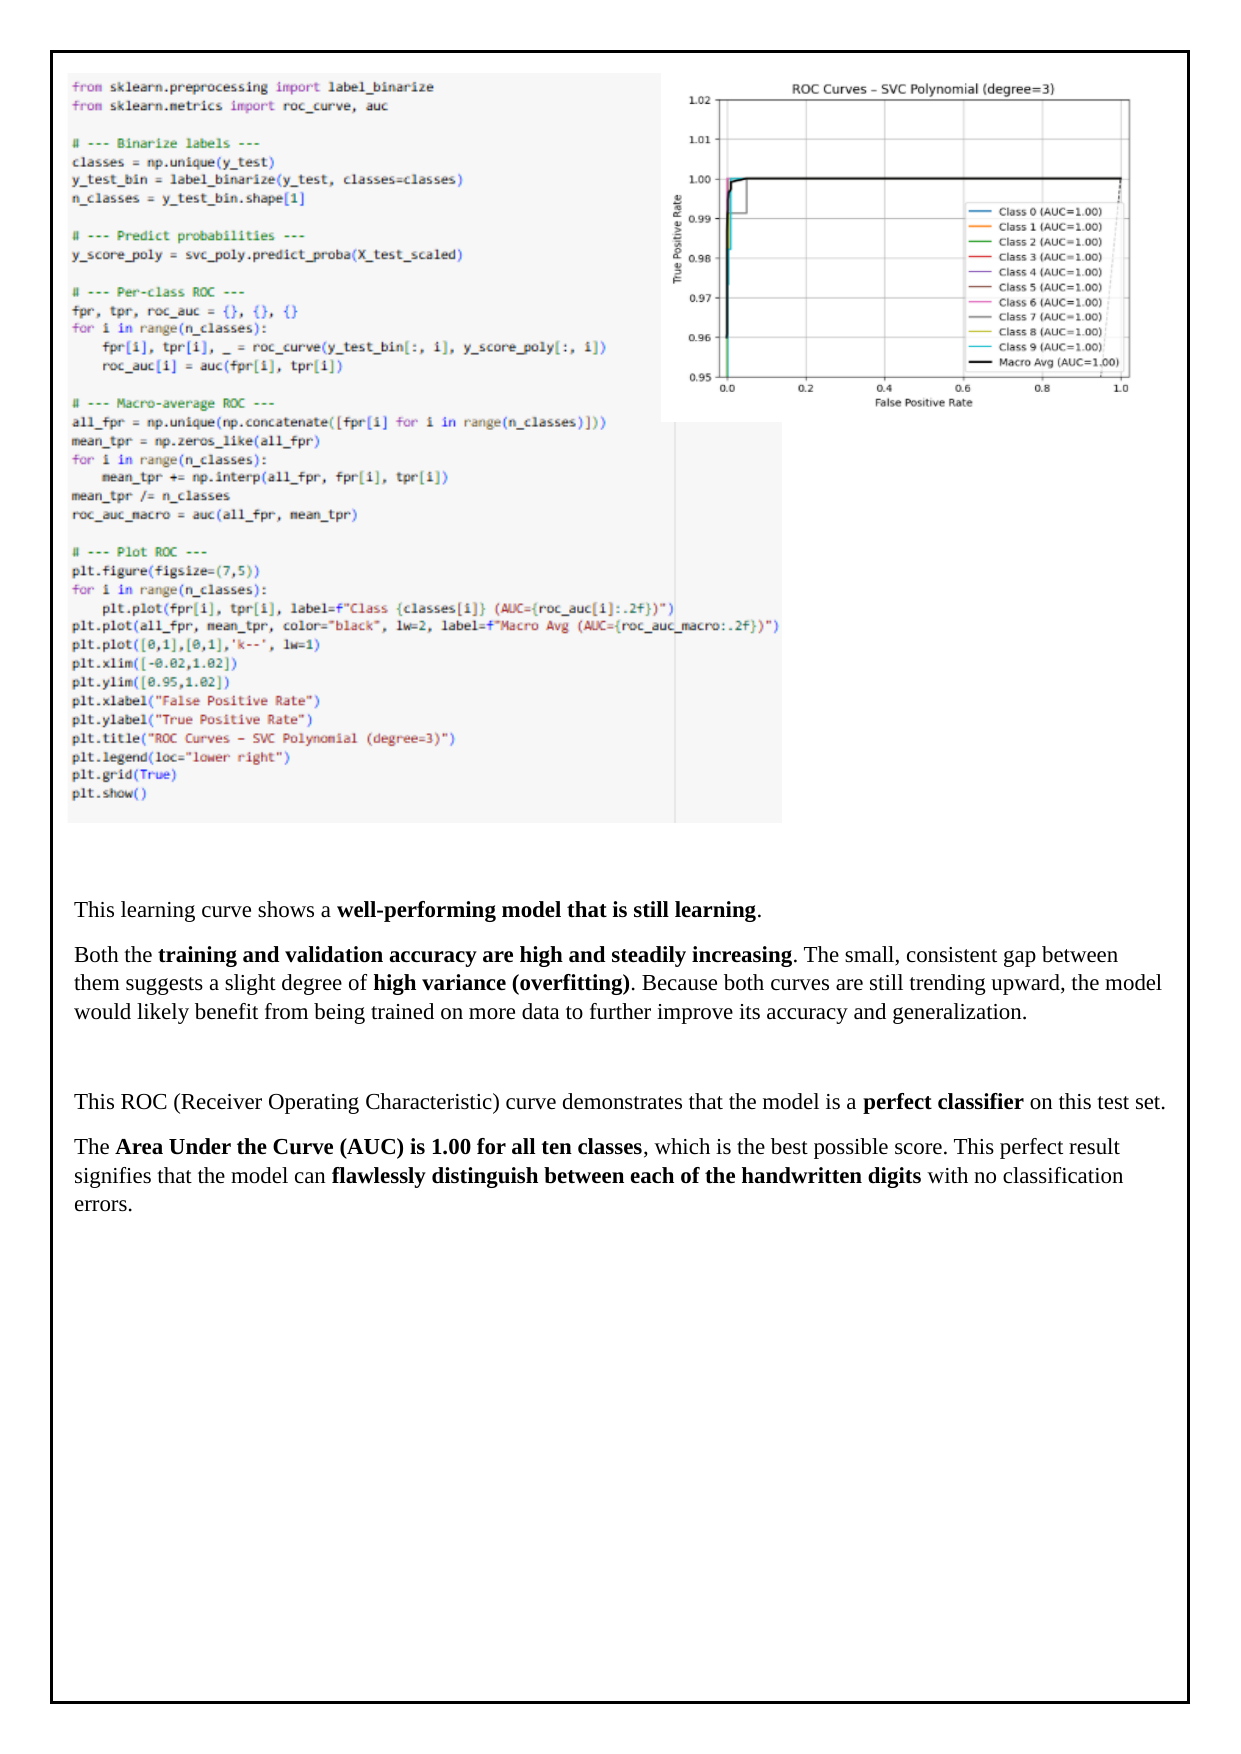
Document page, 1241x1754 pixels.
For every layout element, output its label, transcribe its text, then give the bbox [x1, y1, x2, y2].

picture [66, 73, 1160, 820]
text Both the training and validation accuracy are high and steadily increasing. The small, consistent gap between them suggests a slight degree of high variance (overfitting). Because both curves are still trending upward, the model would likely benefit from being trained on more data to further improve its accuracy and generalization. [74, 941, 1167, 1024]
text This ROC (Receiver Operating Characteristic) curve demonstrates that the model is a perfect classifier on this test set. [74, 1088, 1167, 1114]
text The Area Under the Curve (AUC) is 1.00 for all ten classes, which is the best possible score. This perfect result signifies that the model can flawlessly distinguish between each of the handwritten digits with no classification errors. [74, 1133, 1167, 1216]
text This learning curve shows a well-performing model that is still learning. [74, 896, 1167, 922]
